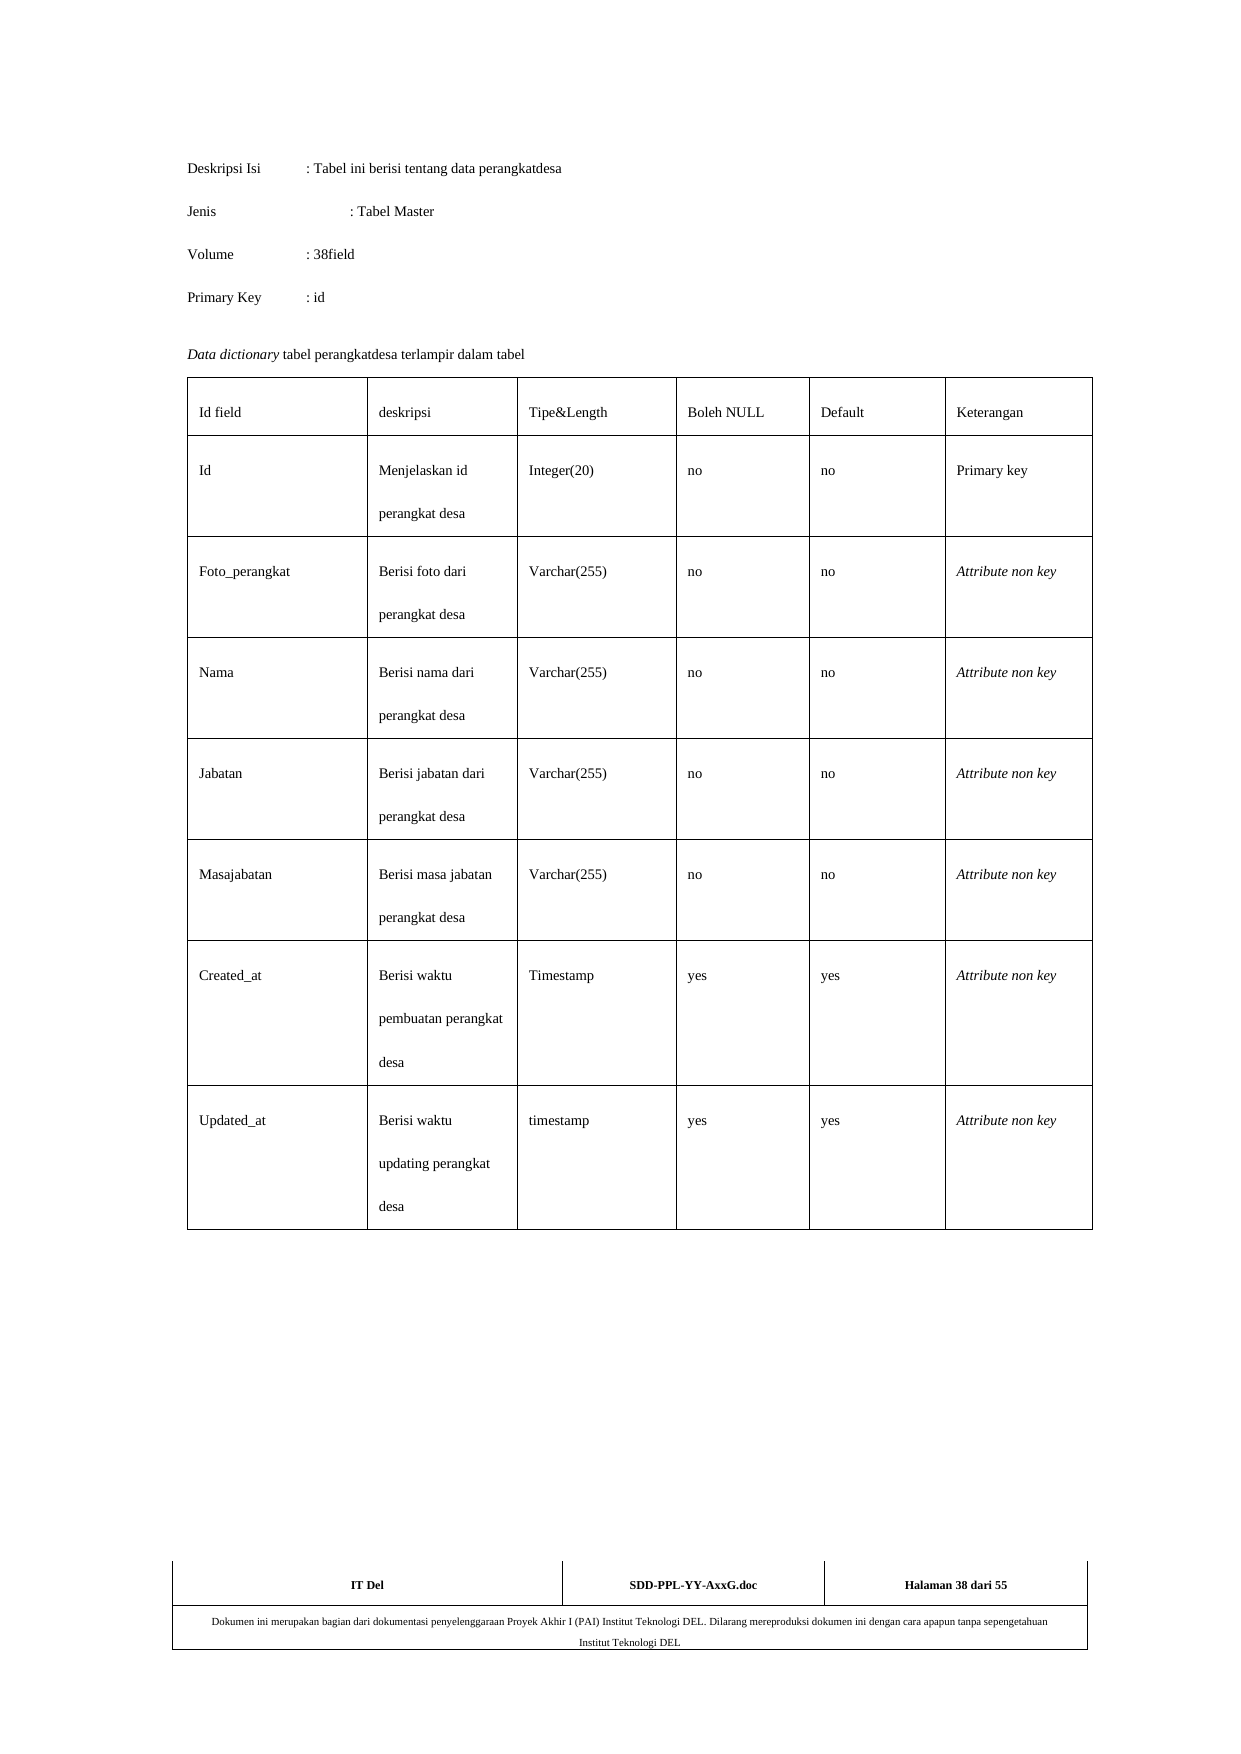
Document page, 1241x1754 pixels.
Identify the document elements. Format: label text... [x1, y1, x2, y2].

text Volume : 38field [187, 234, 1092, 263]
table_cell Id [188, 436, 367, 536]
table_header Default [810, 378, 945, 435]
text Jenis : Tabel Master [187, 191, 1092, 219]
table_cell timestamp [518, 1086, 676, 1229]
text Data dictionary tabel perangkatdesa terlampir dalam tabel [187, 334, 1092, 363]
table_cell no [810, 537, 945, 637]
table_cell Berisi jabatan dari perangkat desa [368, 739, 517, 839]
table_cell Attribute non key [946, 739, 1092, 839]
table_cell Varchar(255) [518, 638, 676, 738]
table_cell yes [677, 941, 809, 1084]
table_cell Masajabatan [188, 840, 367, 940]
table_cell Berisi waktu updating perangkat desa [368, 1086, 517, 1229]
table_cell Updated_at [188, 1086, 367, 1229]
table_cell Berisi masa jabatan perangkat desa [368, 840, 517, 940]
table_header Id field [188, 378, 367, 435]
table_header deskripsi [368, 378, 517, 435]
table_cell Berisi nama dari perangkat desa [368, 638, 517, 738]
table_cell Varchar(255) [518, 537, 676, 637]
table_header Boleh NULL [677, 378, 809, 435]
table_cell no [677, 638, 809, 738]
table_cell Menjelaskan id perangkat desa [368, 436, 517, 536]
table_cell Foto_perangkat [188, 537, 367, 637]
table_cell Berisi waktu pembuatan perangkat desa [368, 941, 517, 1084]
table_cell Varchar(255) [518, 840, 676, 940]
text Primary Key : id [187, 277, 1092, 306]
table_cell no [677, 840, 809, 940]
table_cell Jabatan [188, 739, 367, 839]
table_cell Attribute non key [946, 1086, 1092, 1229]
table_cell no [810, 638, 945, 738]
table_cell Nama [188, 638, 367, 738]
table_header Tipe&Length [518, 378, 676, 435]
text Deskripsi Isi : Tabel ini berisi tentang data perangkatdesa [187, 148, 1092, 176]
table_cell Created_at [188, 941, 367, 1084]
table_cell no [810, 739, 945, 839]
table_cell no [677, 436, 809, 536]
table_cell Attribute non key [946, 941, 1092, 1084]
table_cell no [677, 537, 809, 637]
table_cell yes [677, 1086, 809, 1229]
table_cell Attribute non key [946, 537, 1092, 637]
table_cell no [810, 436, 945, 536]
table_cell yes [810, 941, 945, 1084]
table_cell Attribute non key [946, 638, 1092, 738]
table_cell Attribute non key [946, 840, 1092, 940]
table_cell Integer(20) [518, 436, 676, 536]
table_header Keterangan [946, 378, 1092, 435]
table_cell Berisi foto dari perangkat desa [368, 537, 517, 637]
table_cell no [677, 739, 809, 839]
table_cell yes [810, 1086, 945, 1229]
table_cell no [810, 840, 945, 940]
table_cell Timestamp [518, 941, 676, 1084]
table_cell Primary key [946, 436, 1092, 536]
table_cell Varchar(255) [518, 739, 676, 839]
